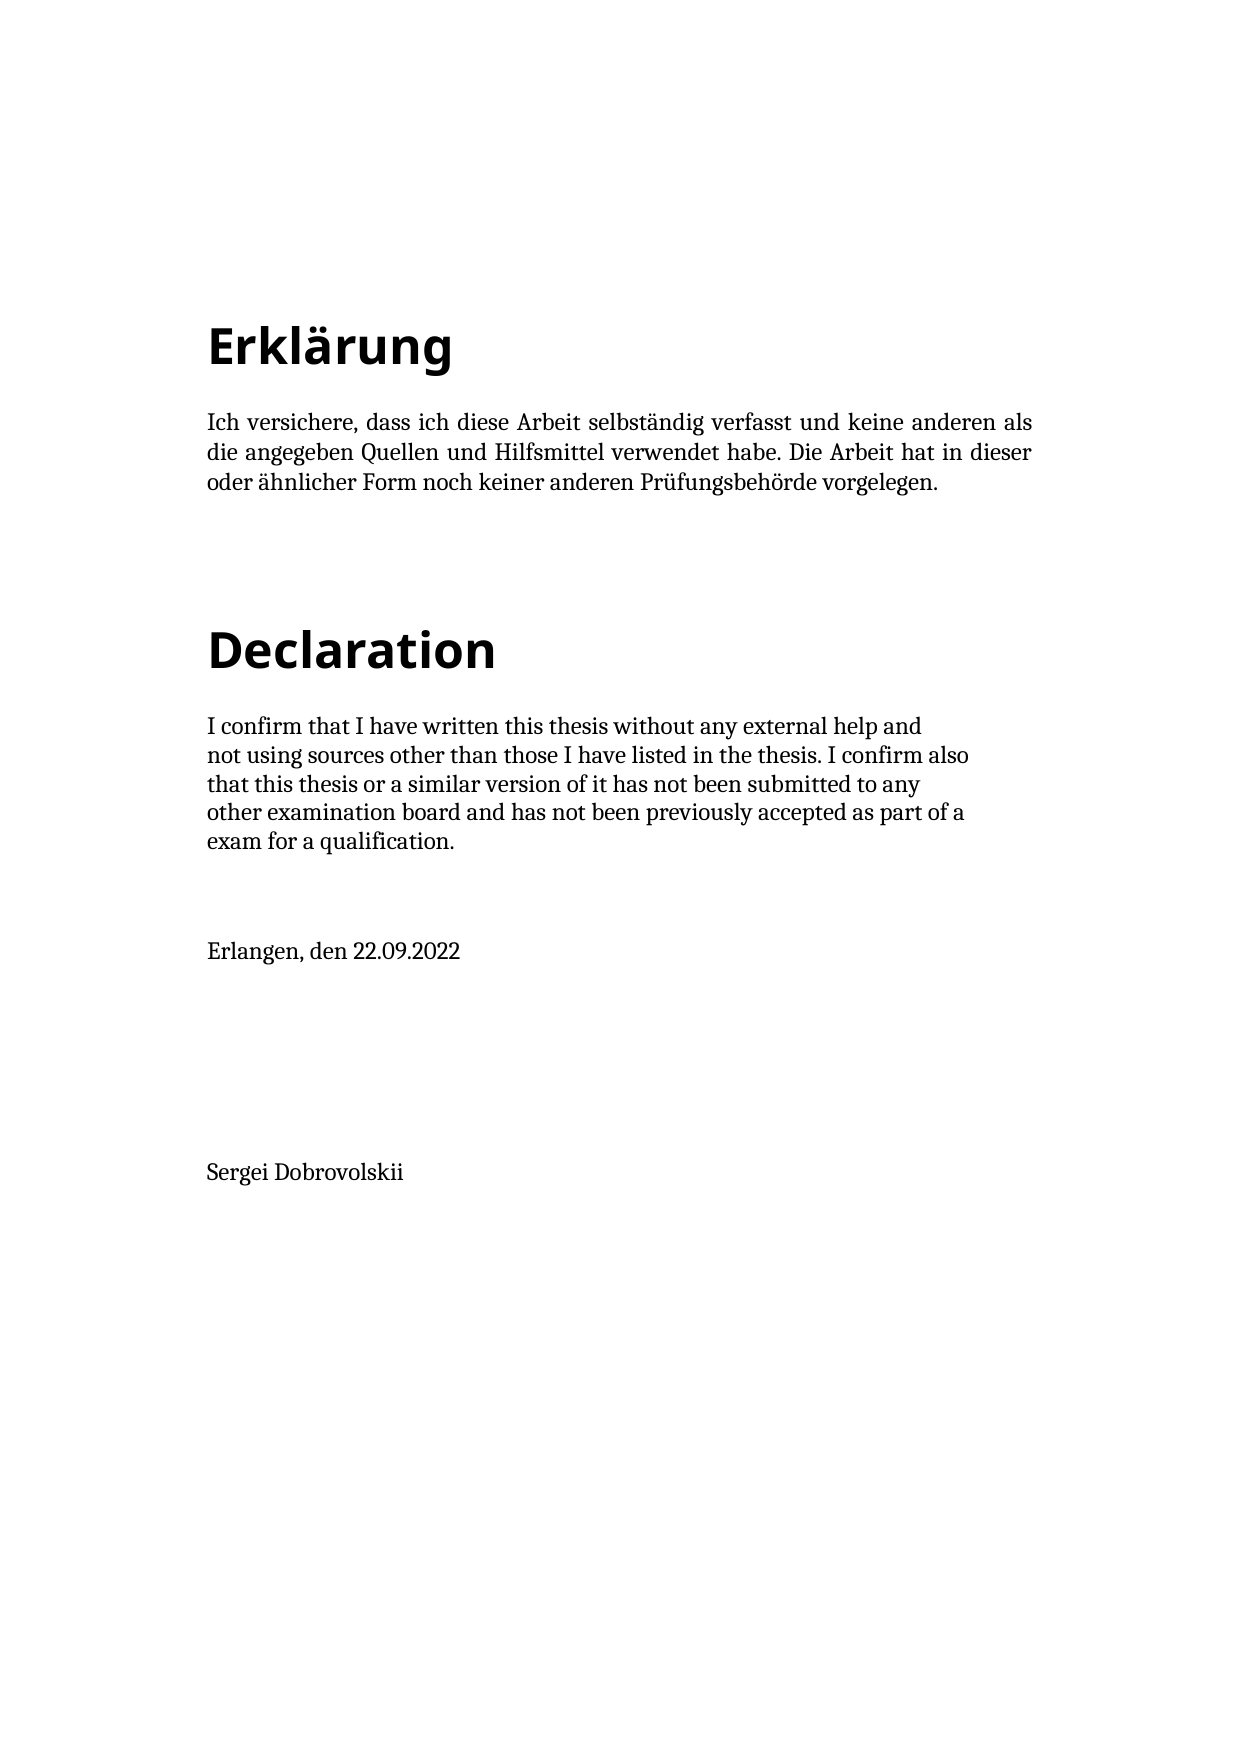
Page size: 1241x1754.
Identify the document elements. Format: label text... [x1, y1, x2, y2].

text Declaration [207, 616, 1033, 684]
text Ich versichere, dass ich diese Arbeit selbständig verfasst und keine anderen als die angegeben Quellen und Hilfsmittel verwendet habe. Die Arbeit hat in dieser oder ähnlicher Form noch keiner anderen Prüfungsbehörde vorgelegen. [207, 408, 1033, 497]
text that this thesis or a similar version of it has not been submitted to any [207, 769, 1033, 798]
text Erlangen, den 22.09.2022 [207, 937, 1033, 966]
text I confirm that I have written this thesis without any external help and [207, 712, 1033, 741]
text Sergei Dobrovolskii [207, 1158, 1033, 1186]
text other examination board and has not been previously accepted as part of a [207, 798, 1033, 827]
text not using sources other than those I have listed in the thesis. I confirm also [207, 741, 1033, 769]
text exam for a qualification. [207, 827, 1033, 856]
text Erklärung [207, 311, 1033, 379]
